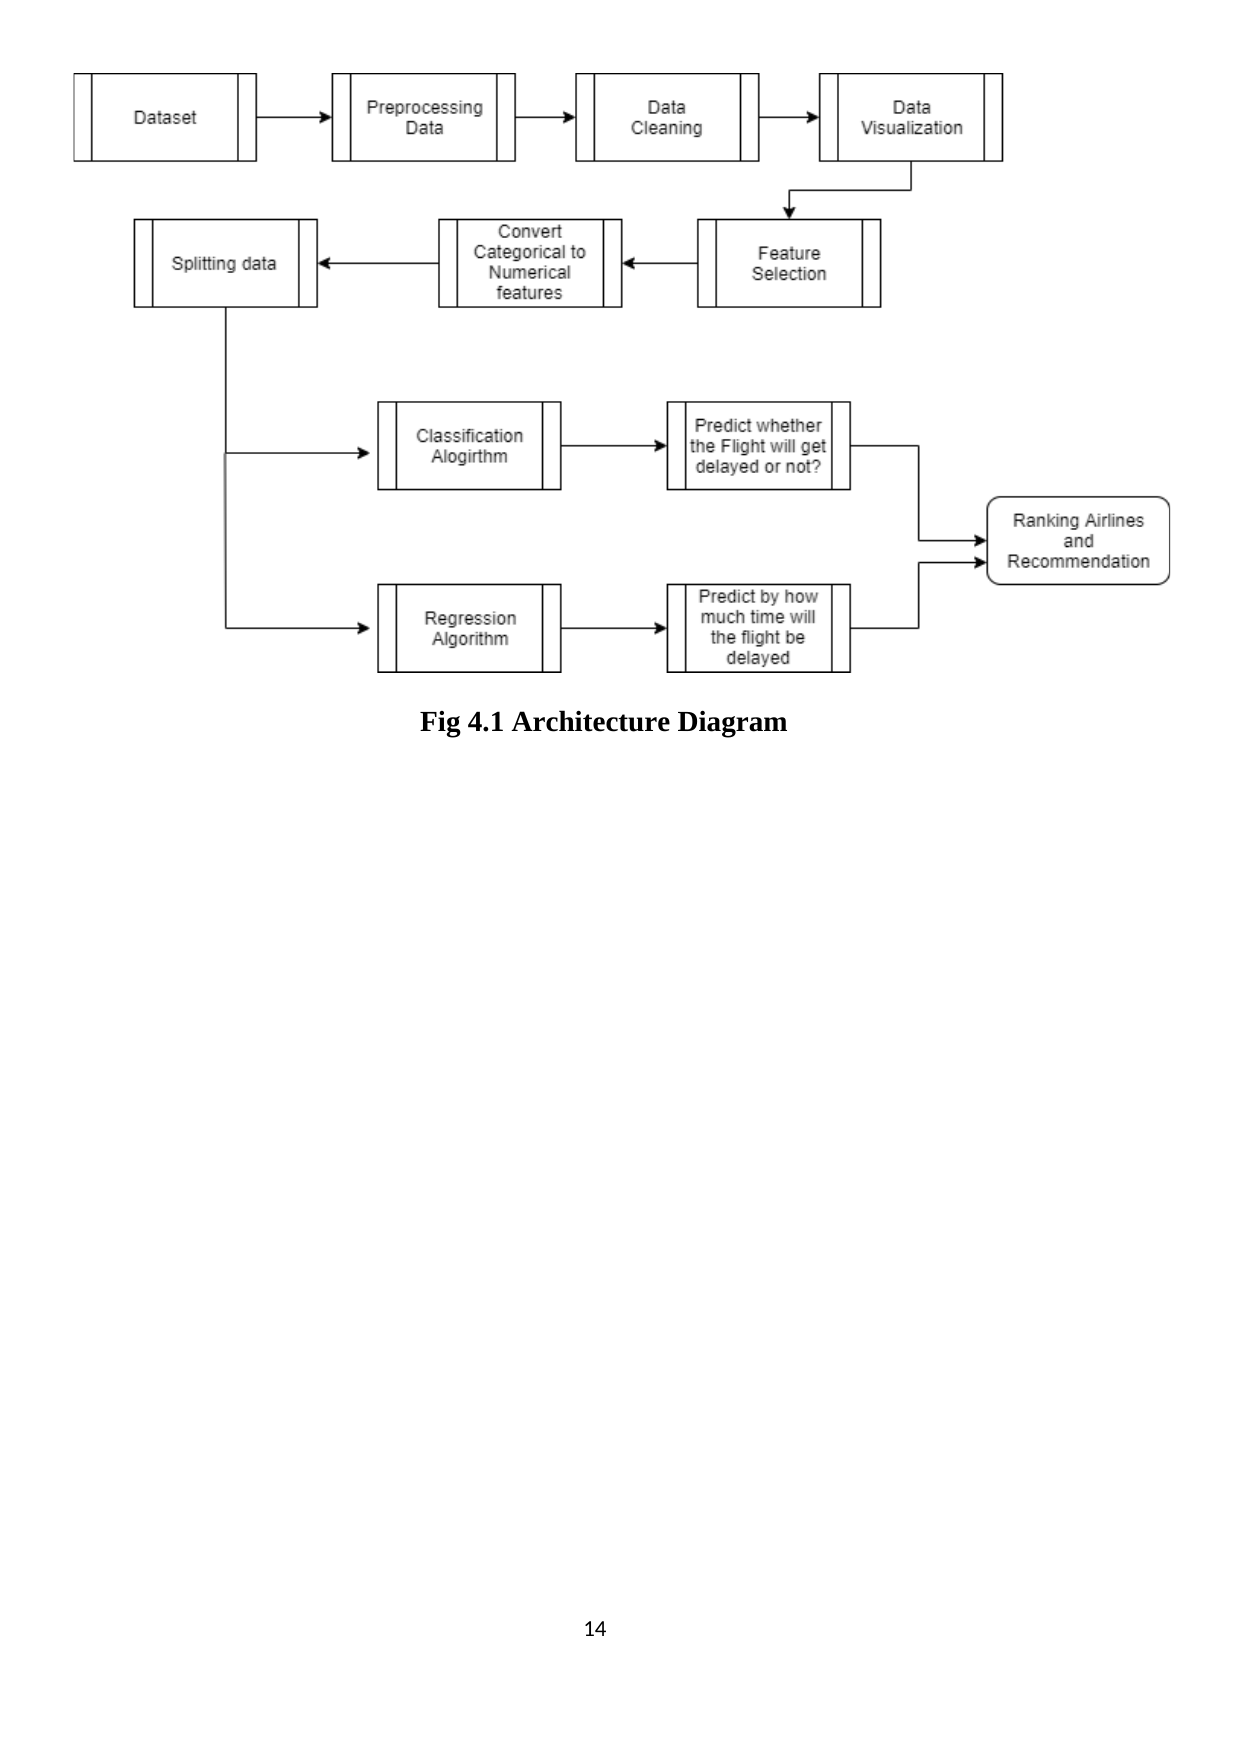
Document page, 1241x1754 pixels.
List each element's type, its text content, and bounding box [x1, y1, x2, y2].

text Fig 4.1 Architecture Diagram [73, 704, 1134, 738]
picture [73, 73, 1171, 673]
